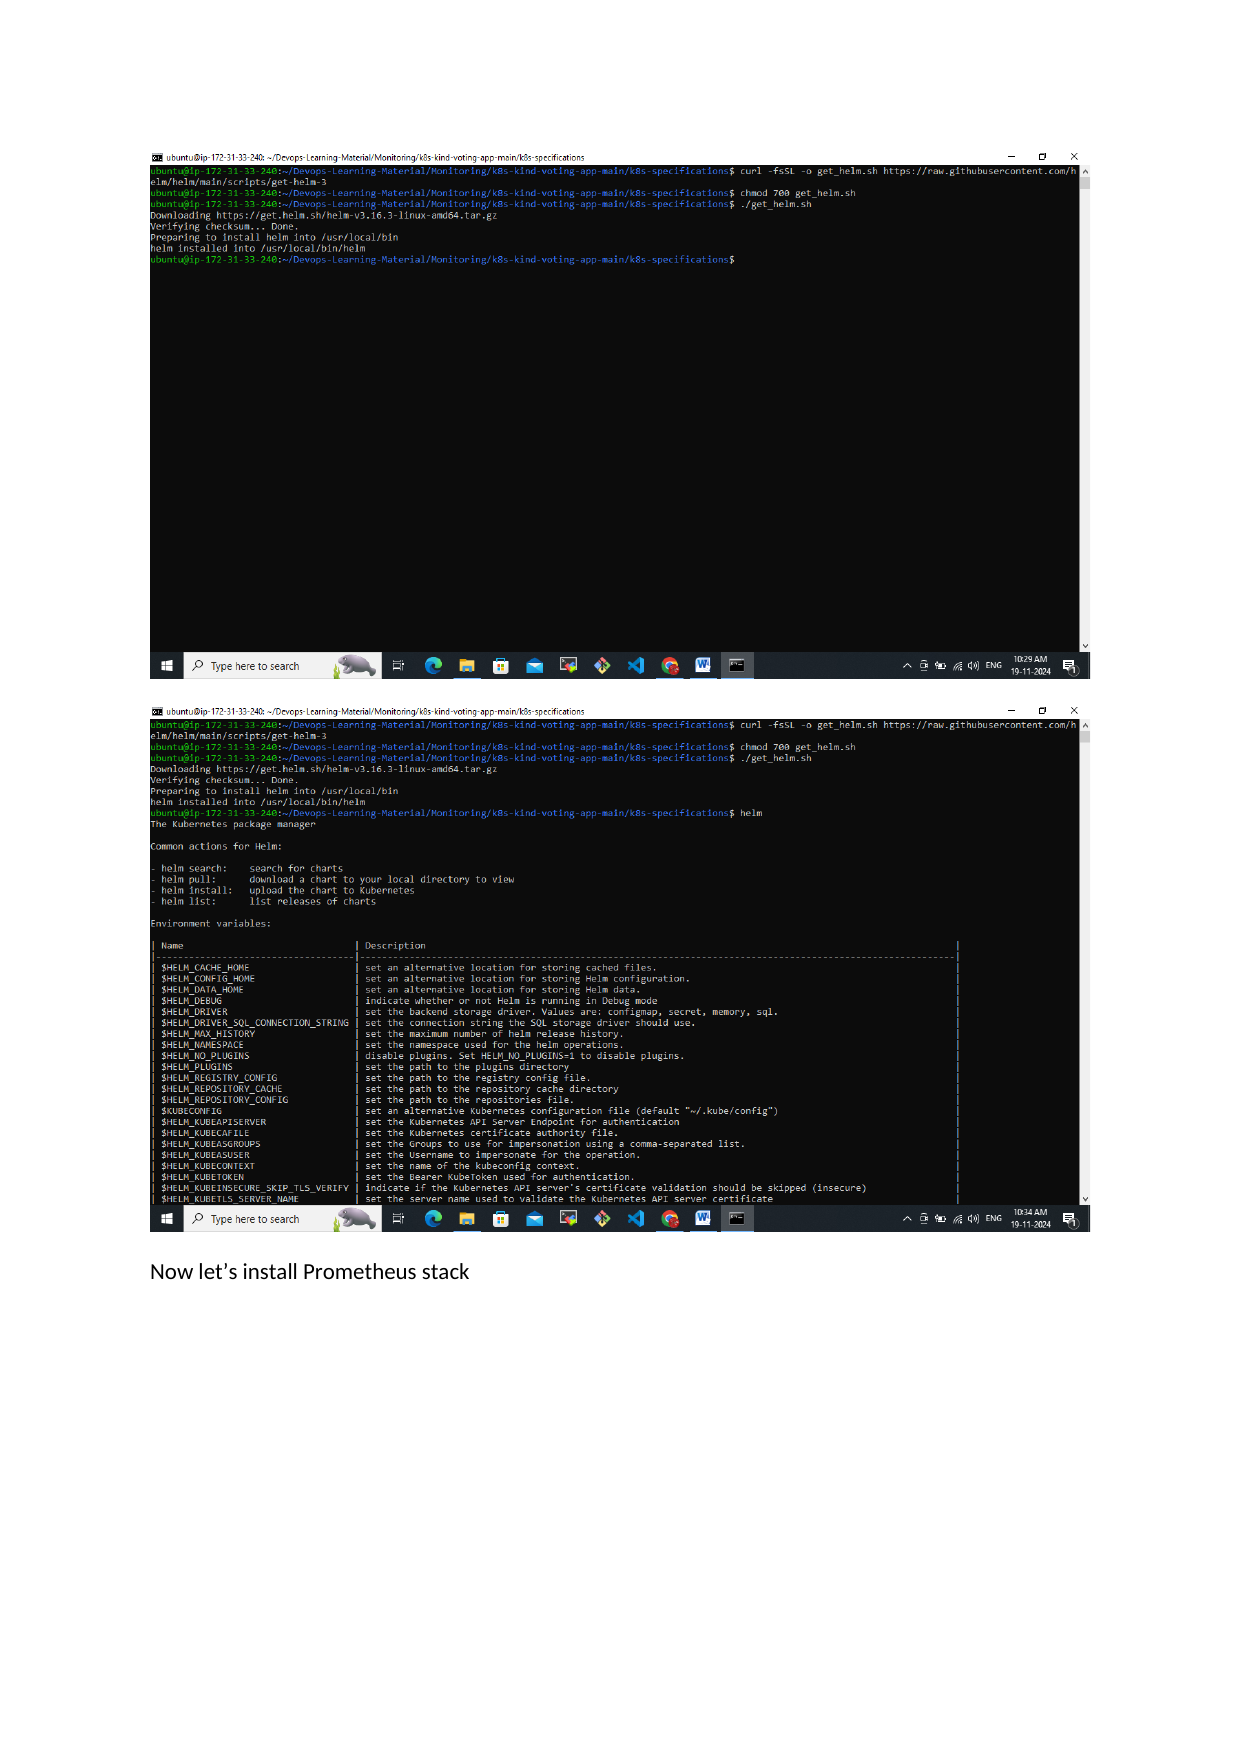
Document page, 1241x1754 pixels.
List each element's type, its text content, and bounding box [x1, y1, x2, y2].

picture [150, 150, 1091, 679]
text Now let’s install Prometheus stack [150, 1257, 1090, 1285]
picture [150, 703, 1091, 1232]
